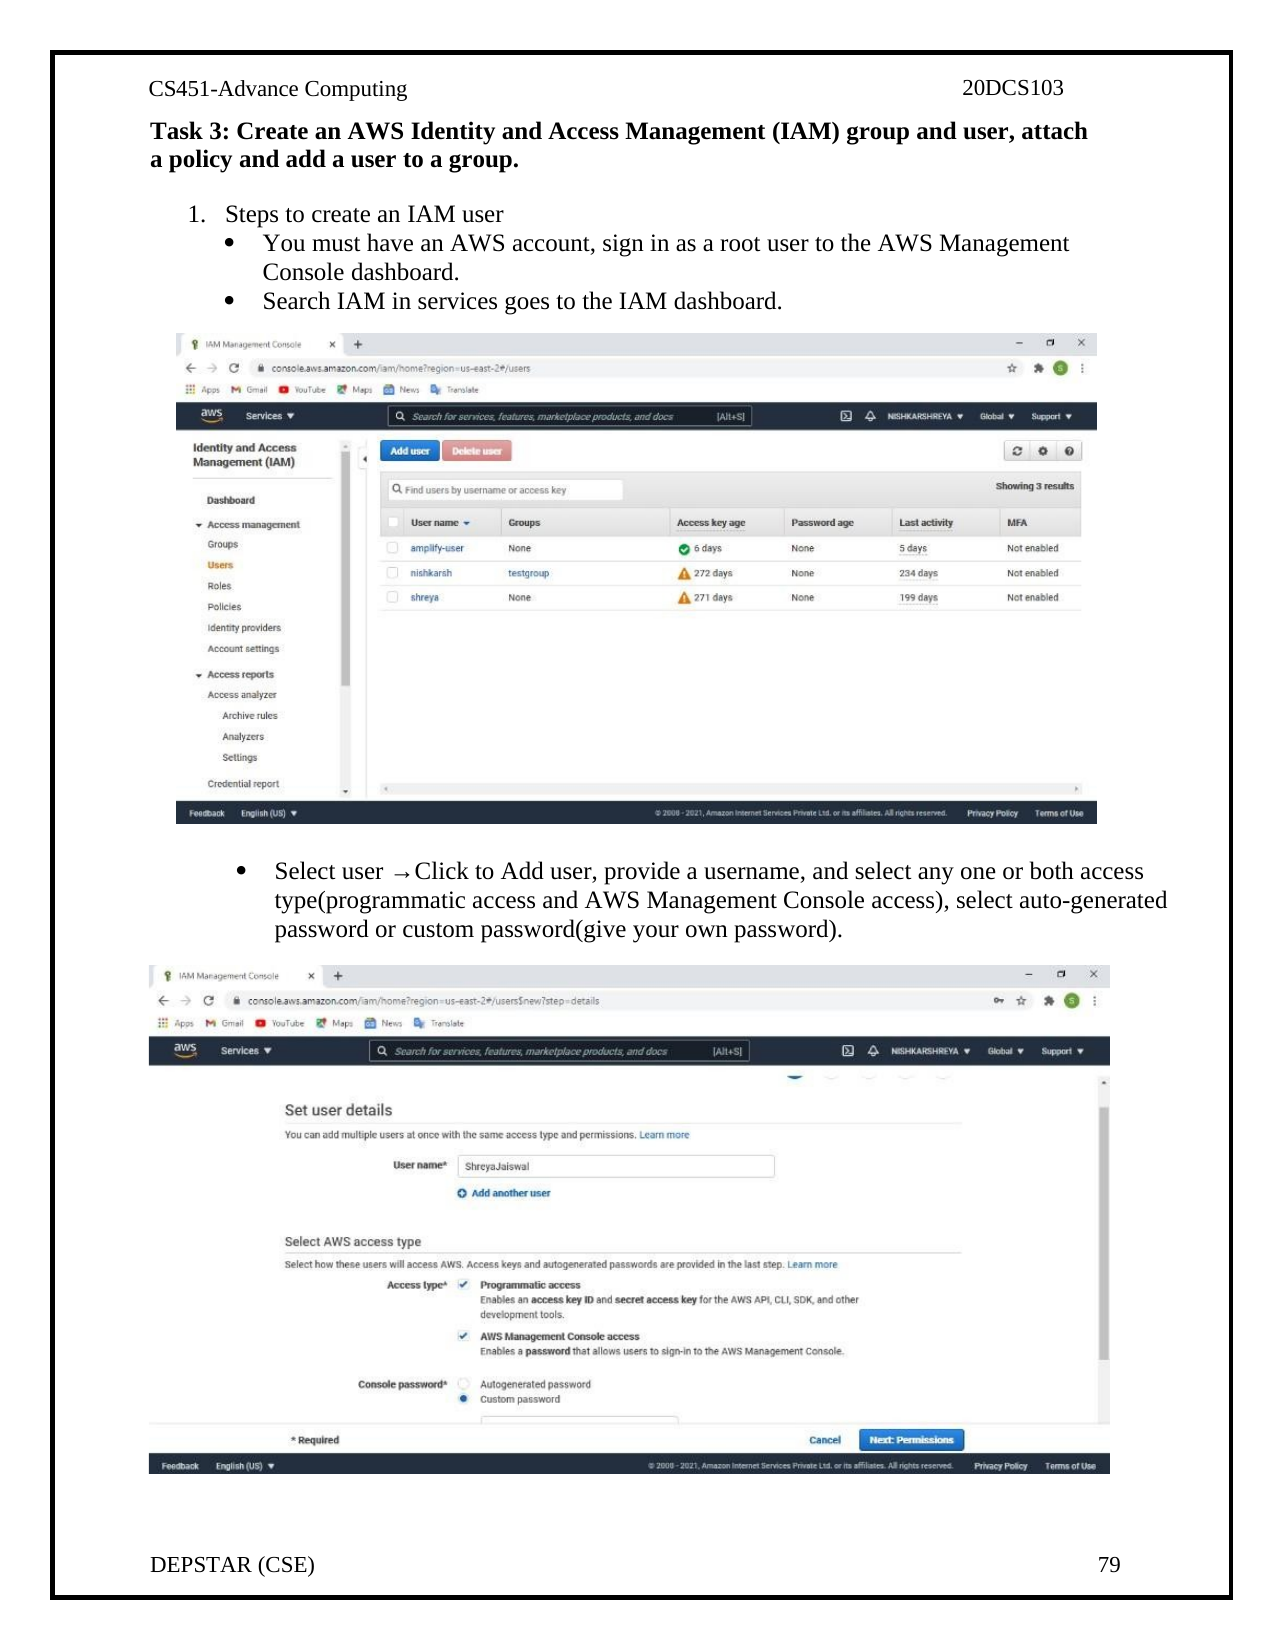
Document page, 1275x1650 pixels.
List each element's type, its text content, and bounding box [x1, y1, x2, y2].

subtitle Task 3: Create an AWS Identity and Access Management (IAM) group and user, attach a policy and add a user to a group. [150, 116, 1105, 173]
picture [176, 333, 1097, 824]
list You must have an AWS account, sign in as a root user to the AWS Management Console dashboard. [225, 228, 1157, 285]
list Search IAM in services goes to the IAM dashboard. [225, 285, 1229, 316]
list Select user →Click to Add user, provide a username, and select any one or both access type(programmatic access and AWS Management Console access), select auto-generated password or custom password(give your own password). [237, 856, 1168, 942]
picture [148, 965, 1110, 1474]
list Steps to create an IAM user [187, 199, 1229, 228]
